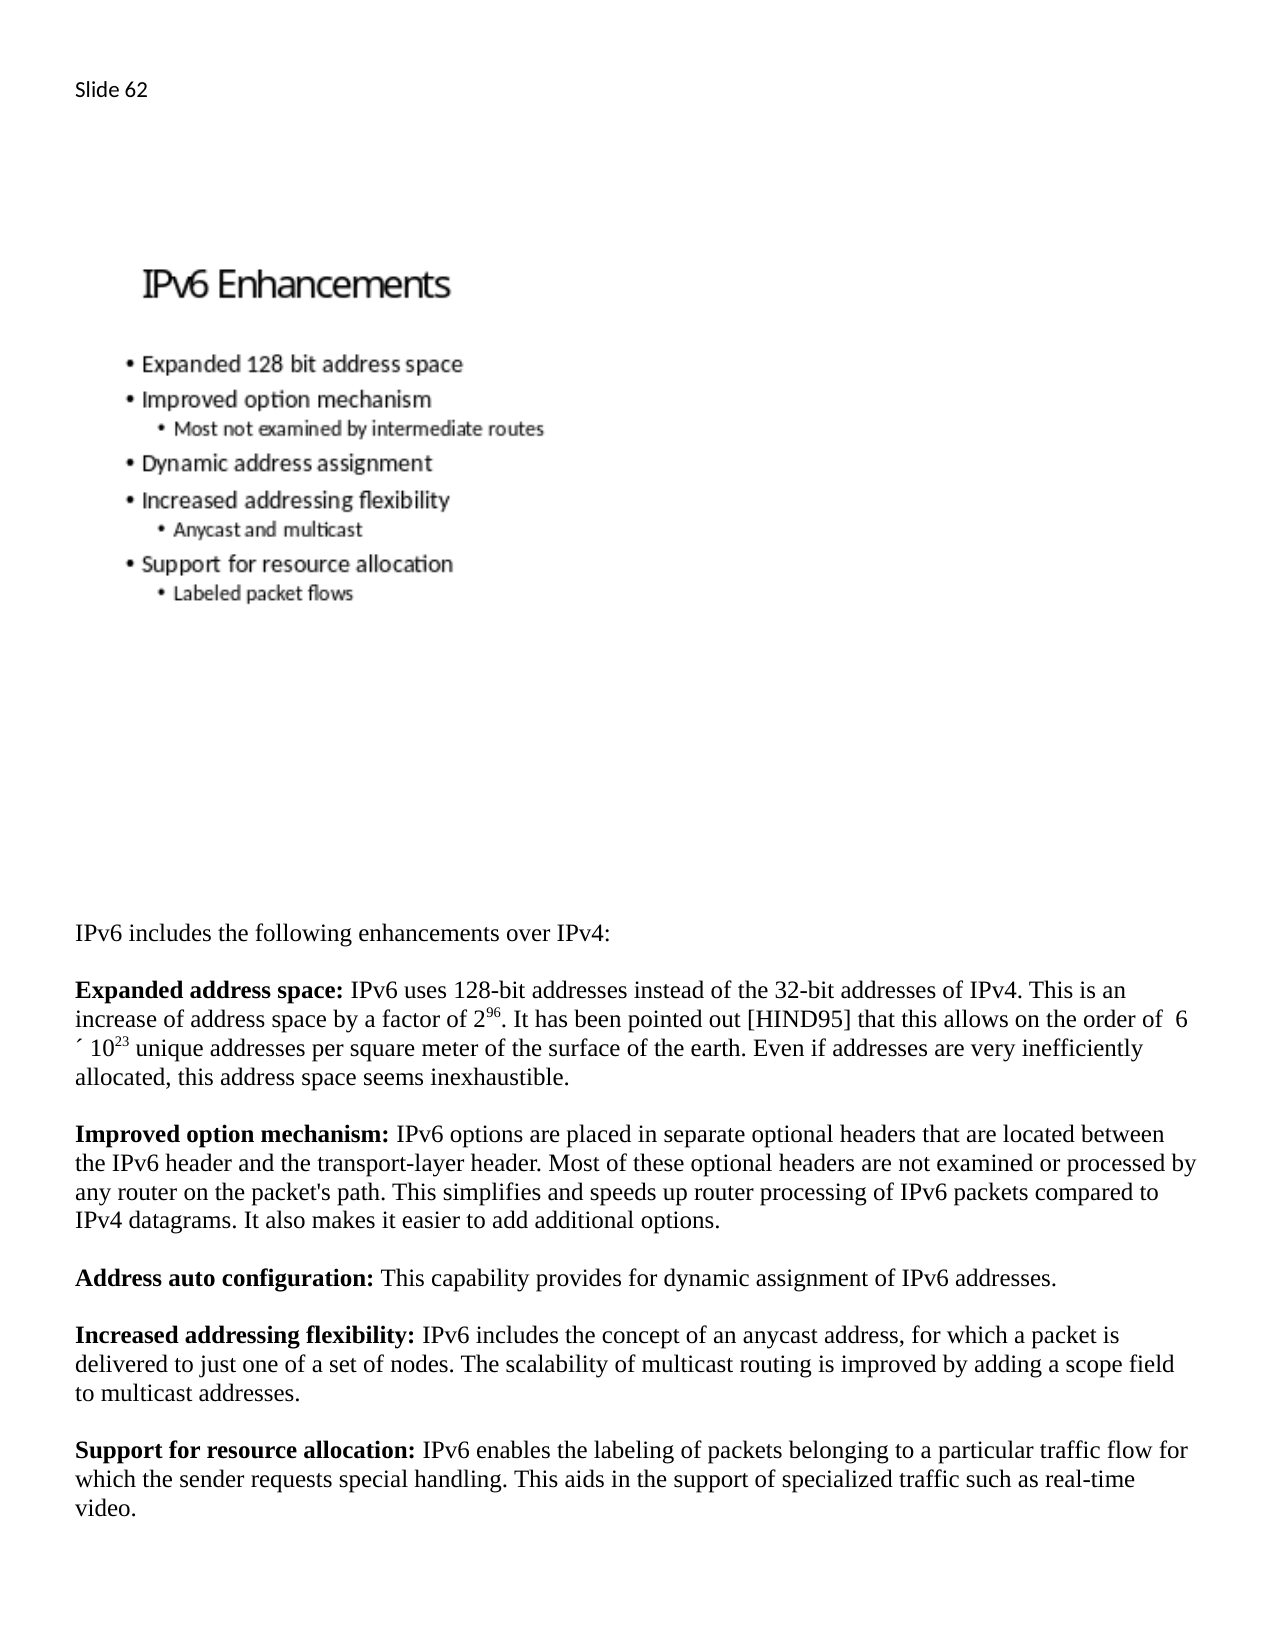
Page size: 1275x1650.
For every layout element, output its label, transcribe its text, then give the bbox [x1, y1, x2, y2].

text Address auto configuration: This capability provides for dynamic assignment of IPv6 addresses. [75, 1263, 1200, 1292]
text Slide 62 [75, 75, 1200, 103]
text Expanded address space: IPv6 uses 128-bit addresses instead of the 32-bit addresses of IPv4. This is an increase of address space by a factor of 296. It has been pointed out [HIND95] that this allows on the order of 6 ´ 1023 unique addresses per square meter of the surface of the earth. Even if addresses are very inefficiently allocated, this address space seems inexhaustible. [75, 976, 1200, 1091]
text Improved option mechanism: IPv6 options are placed in separate optional headers that are located between the IPv6 header and the transport-layer header. Most of these optional headers are not examined or processed by any router on the packet's path. This simplifies and speeds up router processing of IPv6 packets compared to IPv4 datagrams. It also makes it easier to add additional options. [75, 1119, 1200, 1234]
text Increased addressing flexibility: IPv6 includes the concept of an anycast address, for which a packet is delivered to just one of a set of nodes. The scalability of multicast routing is improved by adding a scope field to multicast addresses. [75, 1321, 1200, 1407]
text Support for resource allocation: IPv6 enables the labeling of packets belonging to a particular traffic flow for which the sender requests special handling. This aids in the support of specialized traffic such as real-time video. [75, 1436, 1200, 1522]
text IPv6 includes the following enhancements over IPv4: [75, 918, 1200, 947]
